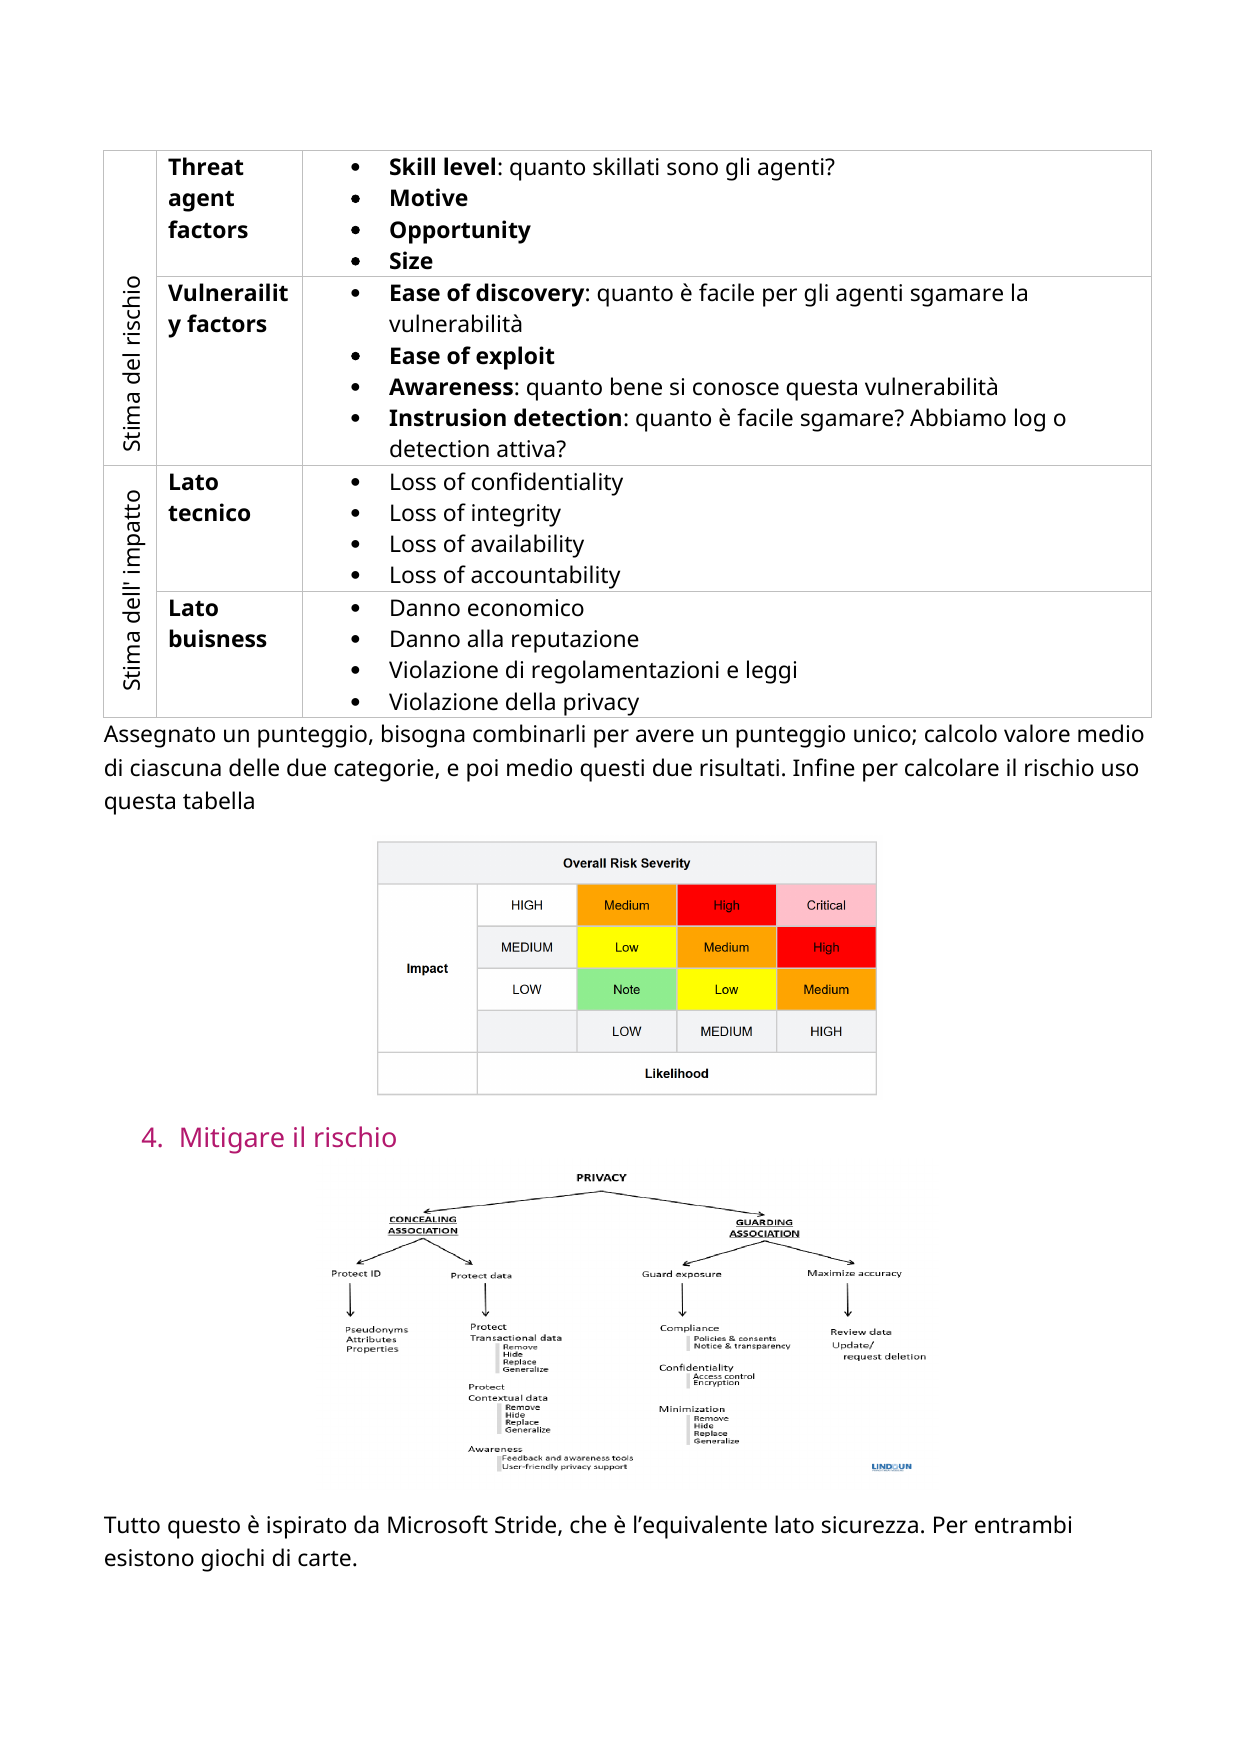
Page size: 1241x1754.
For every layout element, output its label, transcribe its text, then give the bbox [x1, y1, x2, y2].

table_header Threat agent factors [157, 151, 302, 276]
table_header Stima del rischio [104, 151, 156, 464]
table_cell Danno economico Danno alla reputazione Violazione di regolamentazioni e leggi Violazione della privacy [303, 592, 1151, 717]
table_cell Lato buisness [157, 592, 302, 717]
table_cell Lato tecnico [157, 466, 302, 591]
subtitle Mitigare il rischio [141, 1119, 1152, 1156]
table_header Skill level: quanto skillati sono gli agenti? Motive Opportunity Size [303, 151, 1151, 276]
picture [316, 1158, 940, 1490]
picture [371, 835, 884, 1100]
table_cell Vulneraility factors [157, 277, 302, 464]
table_cell Stima dell' impatto [104, 466, 156, 717]
text Tutto questo è ispirato da Microsoft Stride, che è l’equivalente lato sicurezza. Per entrambi esistono giochi di carte. [103, 1509, 1152, 1574]
text Assegnato un punteggio, bisogna combinarli per avere un punteggio unico; calcolo valore medio di ciascuna delle due categorie, e poi medio questi due risultati. Infine per calcolare il rischio uso questa tabella [103, 718, 1152, 816]
table_cell Loss of confidentiality Loss of integrity Loss of availability Loss of accountability [303, 466, 1151, 591]
table_cell Ease of discovery: quanto è facile per gli agenti sgamare la vulnerabilità Ease of exploit Awareness: quanto bene si conosce questa vulnerabilità Instrusion detection: quanto è facile sgamare? Abbiamo log o detection attiva? [303, 277, 1151, 464]
